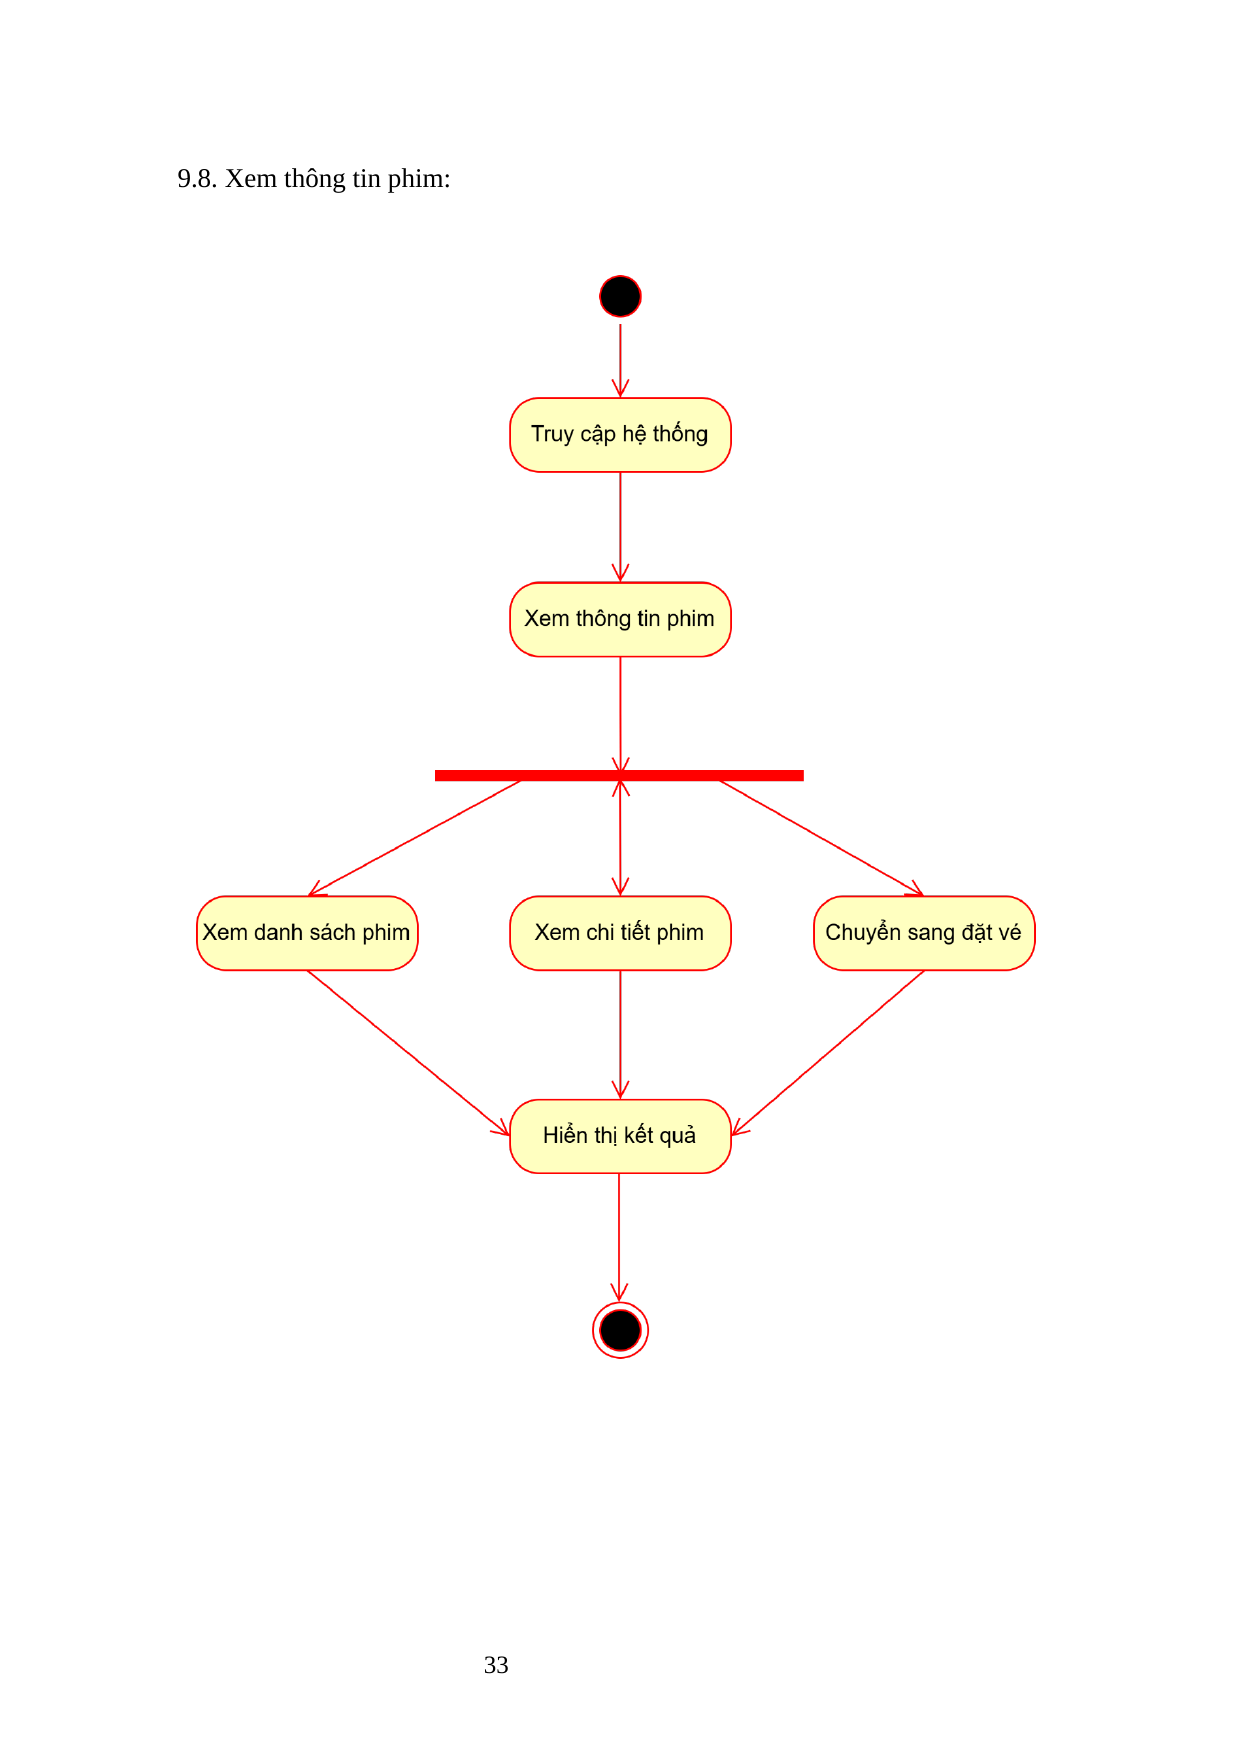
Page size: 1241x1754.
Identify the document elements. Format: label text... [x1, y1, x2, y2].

picture [177, 249, 1054, 1377]
text 9.8. Xem thông tin phim: [177, 162, 1090, 194]
